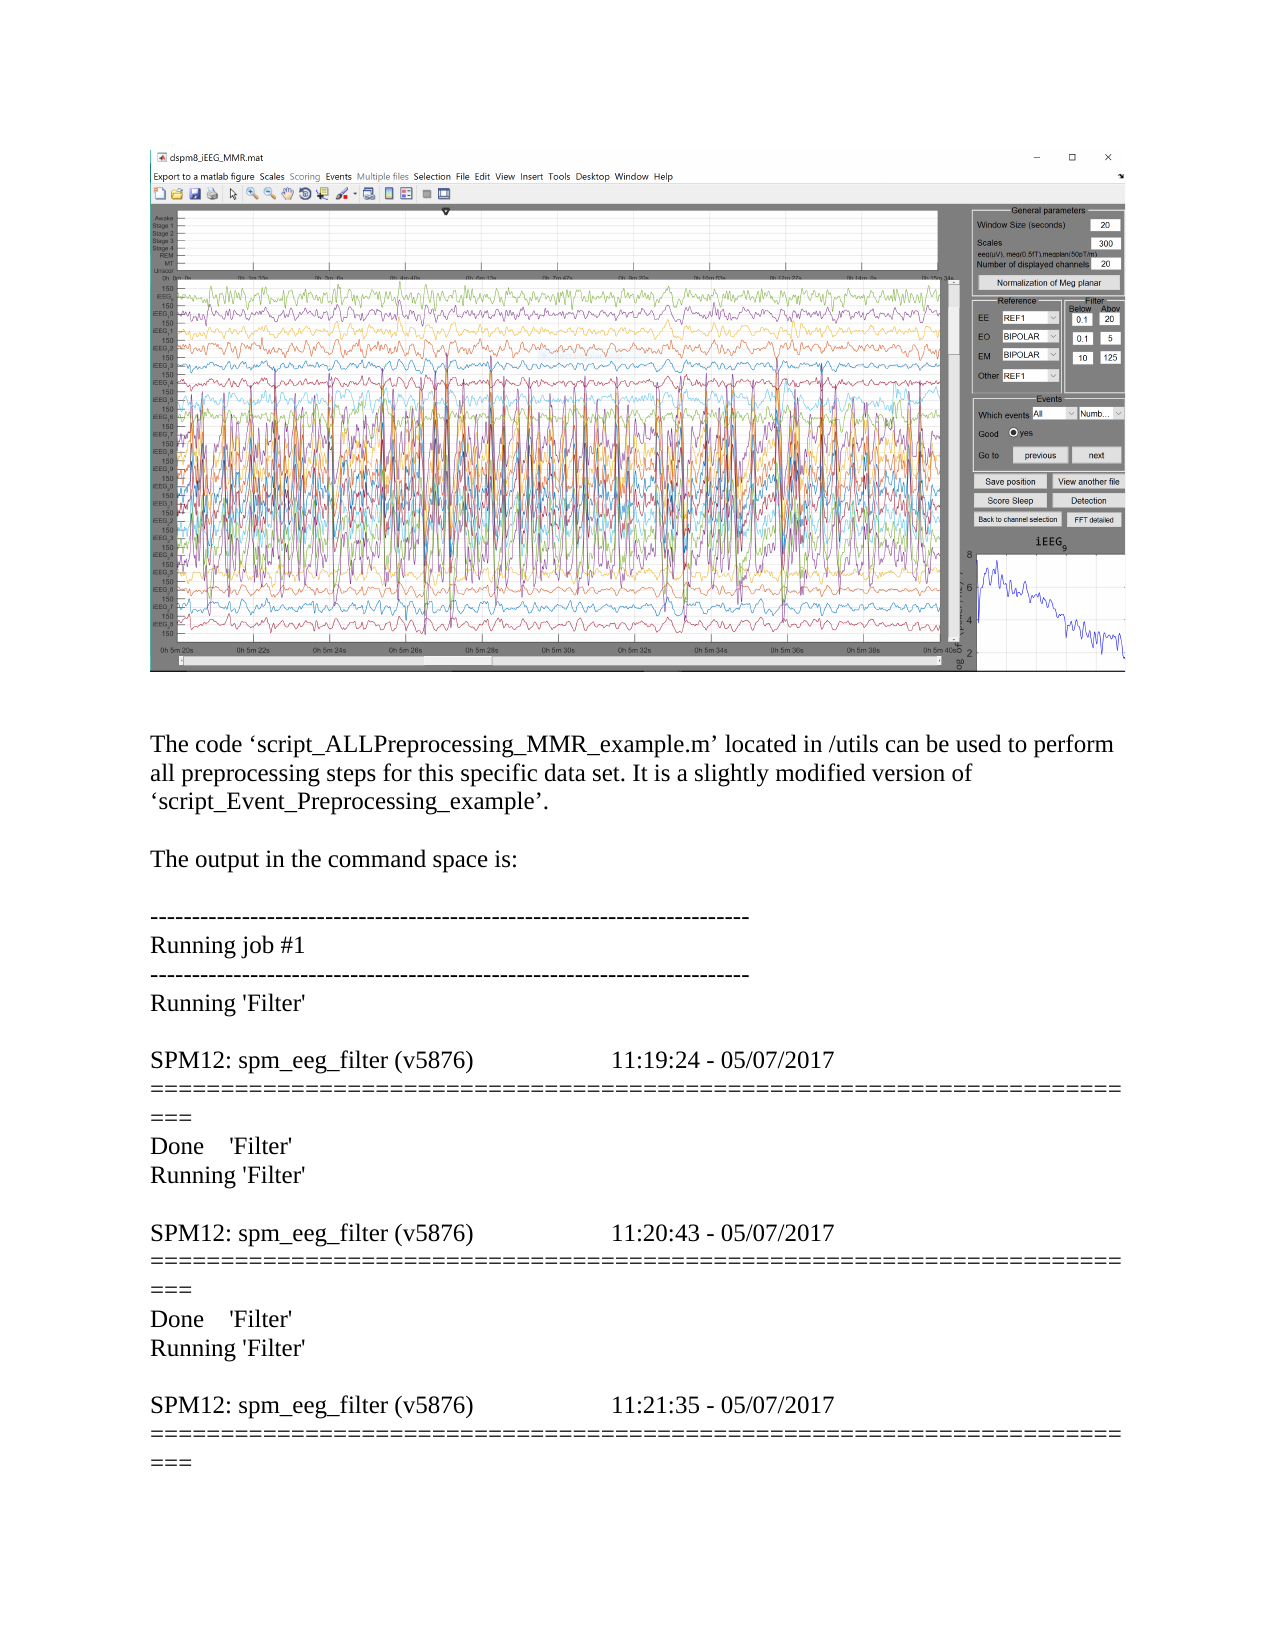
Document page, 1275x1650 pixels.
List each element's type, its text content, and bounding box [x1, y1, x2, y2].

text ------------------------------------------------------------------------ [150, 959, 1125, 988]
text ======================================================================== [150, 1246, 1125, 1304]
text Done 'Filter' [150, 1304, 1125, 1333]
text The code ‘script_ALLPreprocessing_MMR_example.m’ located in /utils can be used to perform all preprocessing steps for this specific data set. It is a slightly modified version of ‘script_Event_Preprocessing_example’. [150, 729, 1125, 815]
text Running 'Filter' [150, 1160, 1125, 1189]
text SPM12: spm_eeg_filter (v5876) 11:19:24 - 05/07/2017 [150, 1045, 1125, 1074]
picture [150, 150, 1125, 672]
text SPM12: spm_eeg_filter (v5876) 11:21:35 - 05/07/2017 [150, 1390, 1125, 1419]
text Running 'Filter' [150, 1333, 1125, 1361]
text Done 'Filter' [150, 1131, 1125, 1160]
text Running 'Filter' [150, 988, 1125, 1016]
text The output in the command space is: [150, 844, 1125, 873]
text ======================================================================== [150, 1419, 1125, 1476]
text SPM12: spm_eeg_filter (v5876) 11:20:43 - 05/07/2017 [150, 1218, 1125, 1246]
text ------------------------------------------------------------------------ [150, 901, 1125, 930]
text Running job #1 [150, 930, 1125, 959]
text ======================================================================== [150, 1074, 1125, 1131]
